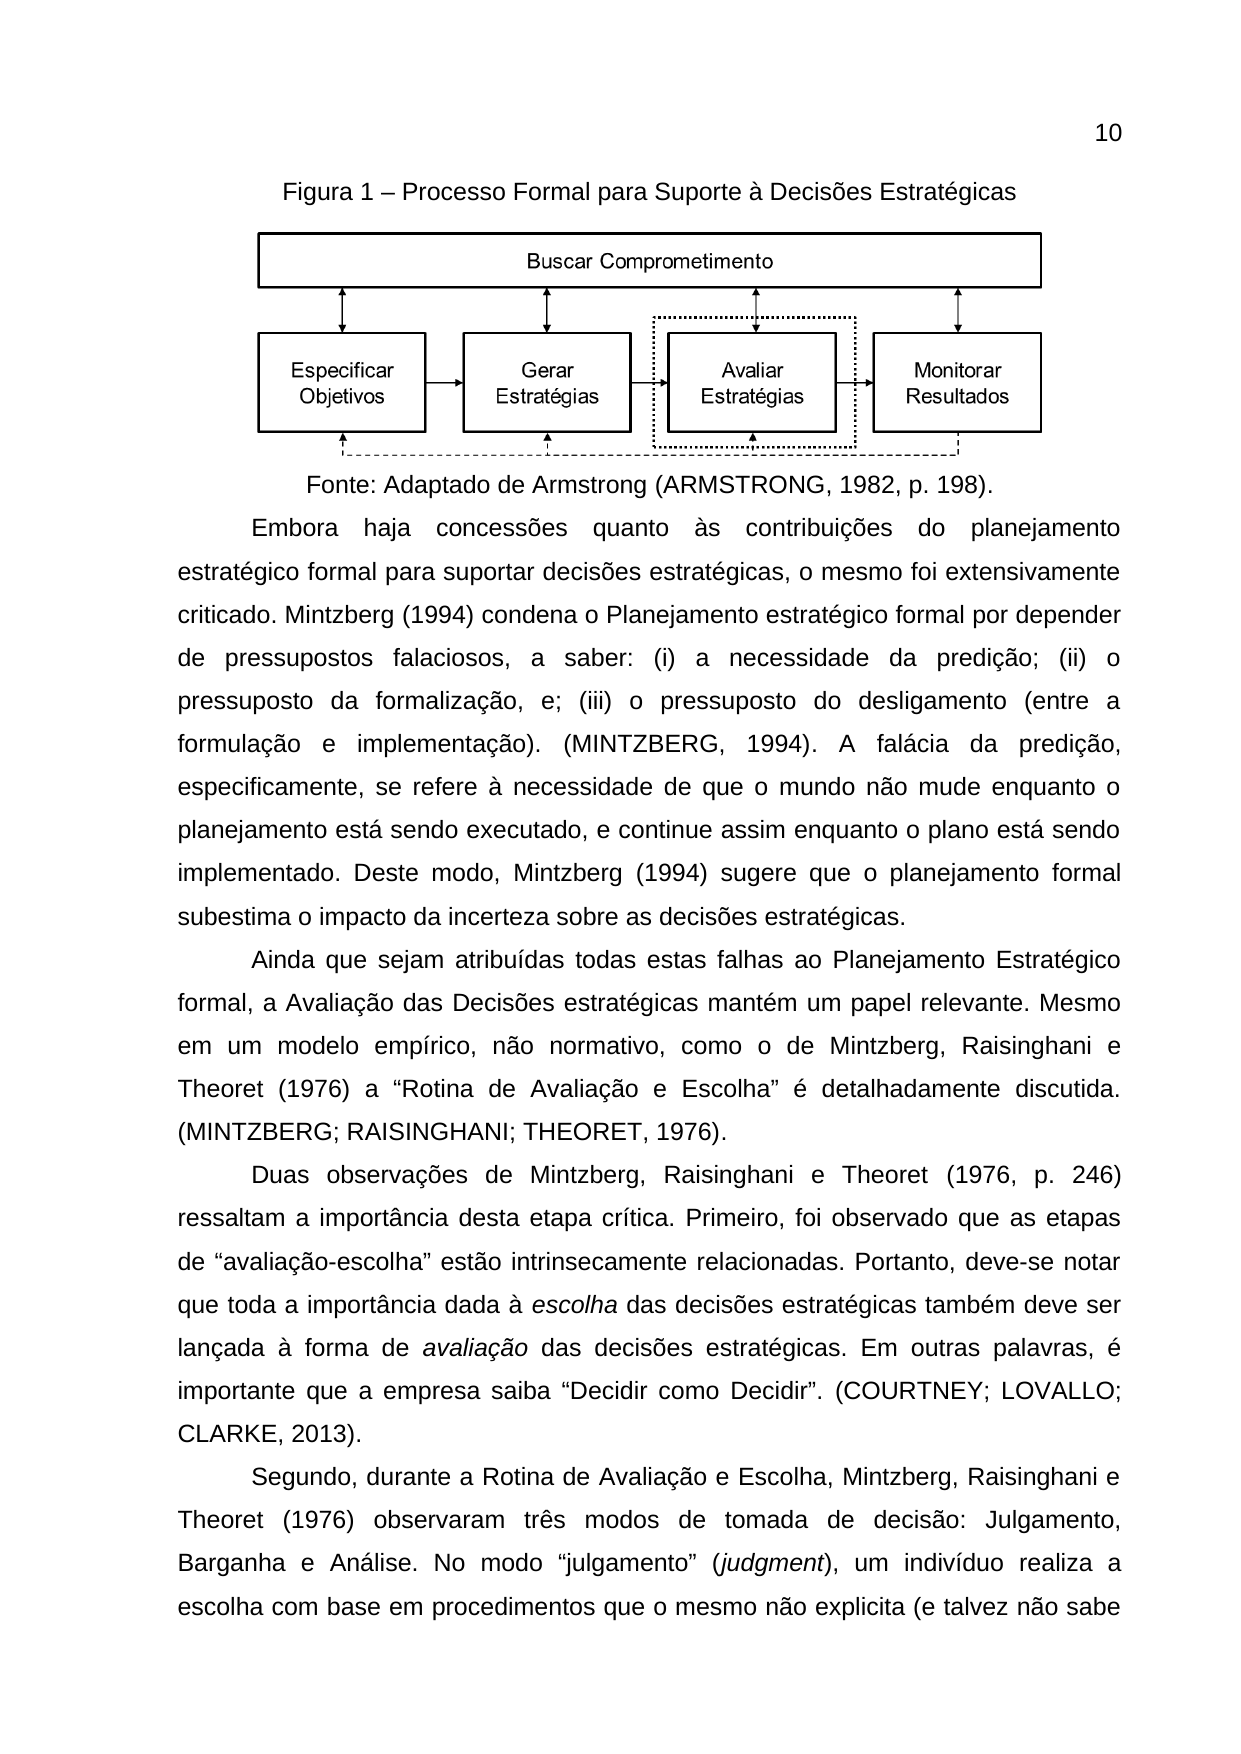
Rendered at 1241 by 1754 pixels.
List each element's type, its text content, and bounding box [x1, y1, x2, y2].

text Embora haja concessões quanto às contribuições do planejamento estratégico formal para suportar decisões estratégicas, o mesmo foi extensivamente criticado. Mintzberg (1994) condena o Planejamento estratégico formal por depender de pressupostos falaciosos, a saber: (i) a necessidade da predição; (ii) o pressuposto da formalização, e; (iii) o pressuposto do desligamento (entre a formulação e implementação). (MINTZBERG, 1994). A falácia da predição, especificamente, se refere à necessidade de que o mundo não mude enquanto o planejamento está sendo executado, e continue assim enquanto o plano está sendo implementado. Deste modo, Mintzberg (1994) sugere que o planejamento formal subestima o impacto da incerteza sobre as decisões estratégicas. [177, 513, 1122, 930]
text Duas observações de Mintzberg, Raisinghani e Theoret (1976, p. 246) ressaltam a importância desta etapa crítica. Primeiro, foi observado que as etapas de “avaliação-escolha” estão intrinsecamente relacionadas. Portanto, deve-se notar que toda a importância dada à escolha das decisões estratégicas também deve ser lançada à forma de avaliação das decisões estratégicas. Em outras palavras, é importante que a empresa saiba “Decidir como Decidir”. (COURTNEY; LOVALLO; CLARKE, 2013). [177, 1160, 1122, 1448]
text Figura – Processo Formal para Suporte à Decisões Estratégicas [177, 177, 1122, 206]
picture [257, 232, 1042, 456]
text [177, 1462, 1122, 1620]
text Fonte: Adaptado de Armstrong (ARMSTRONG, 1982, p. 198). [177, 470, 1122, 499]
text Ainda que sejam atribuídas todas estas falhas ao Planejamento Estratégico formal, a Avaliação das Decisões estratégicas mantém um papel relevante. Mesmo em um modelo empírico, não normativo, como o de Mintzberg, Raisinghani e Theoret (1976) a “Rotina de Avaliação e Escolha” é detalhadamente discutida. (MINTZBERG; RAISINGHANI; THEORET, 1976). [177, 944, 1122, 1146]
